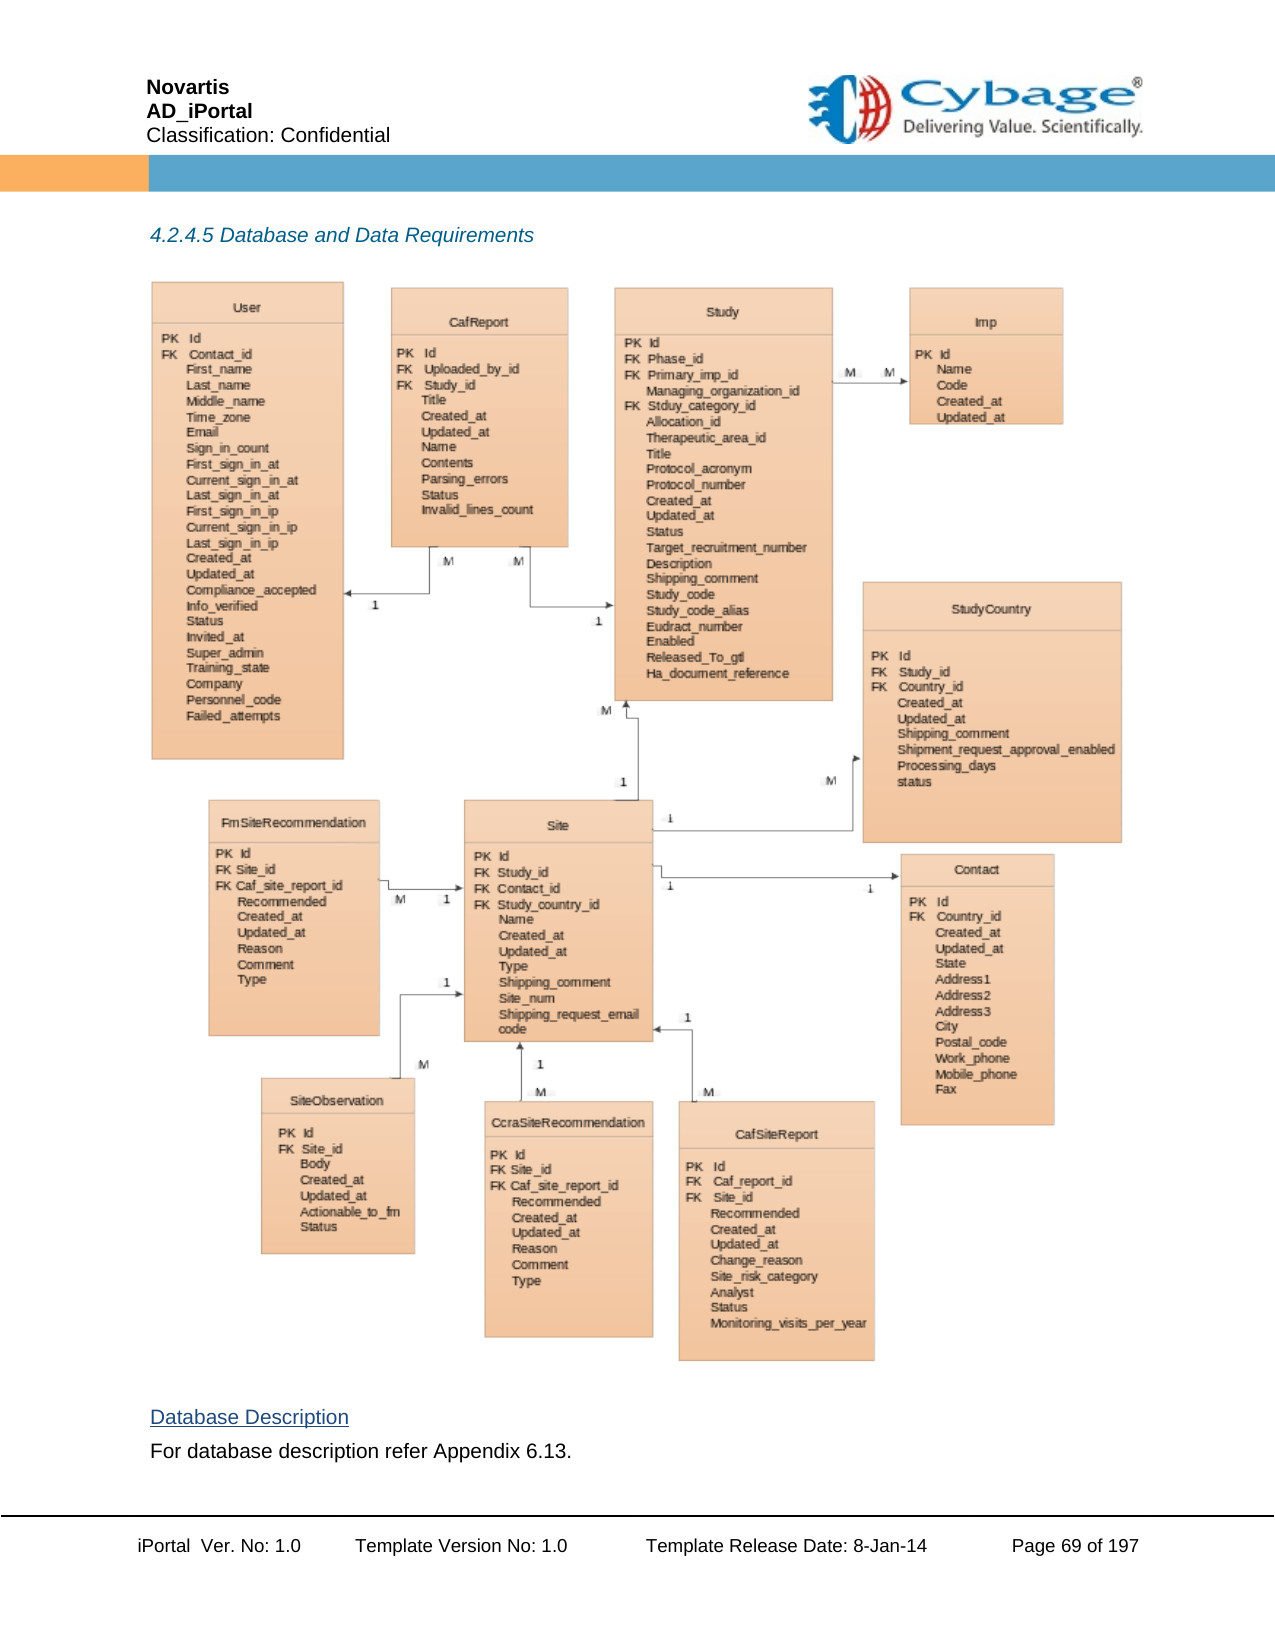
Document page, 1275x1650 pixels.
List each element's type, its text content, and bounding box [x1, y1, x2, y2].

picture [808, 75, 1143, 144]
text For database description refer Appendix 6.13. [150, 1433, 1125, 1462]
text Database Description [150, 1400, 1125, 1429]
subtitle Database and Data Requirements [150, 217, 1125, 246]
